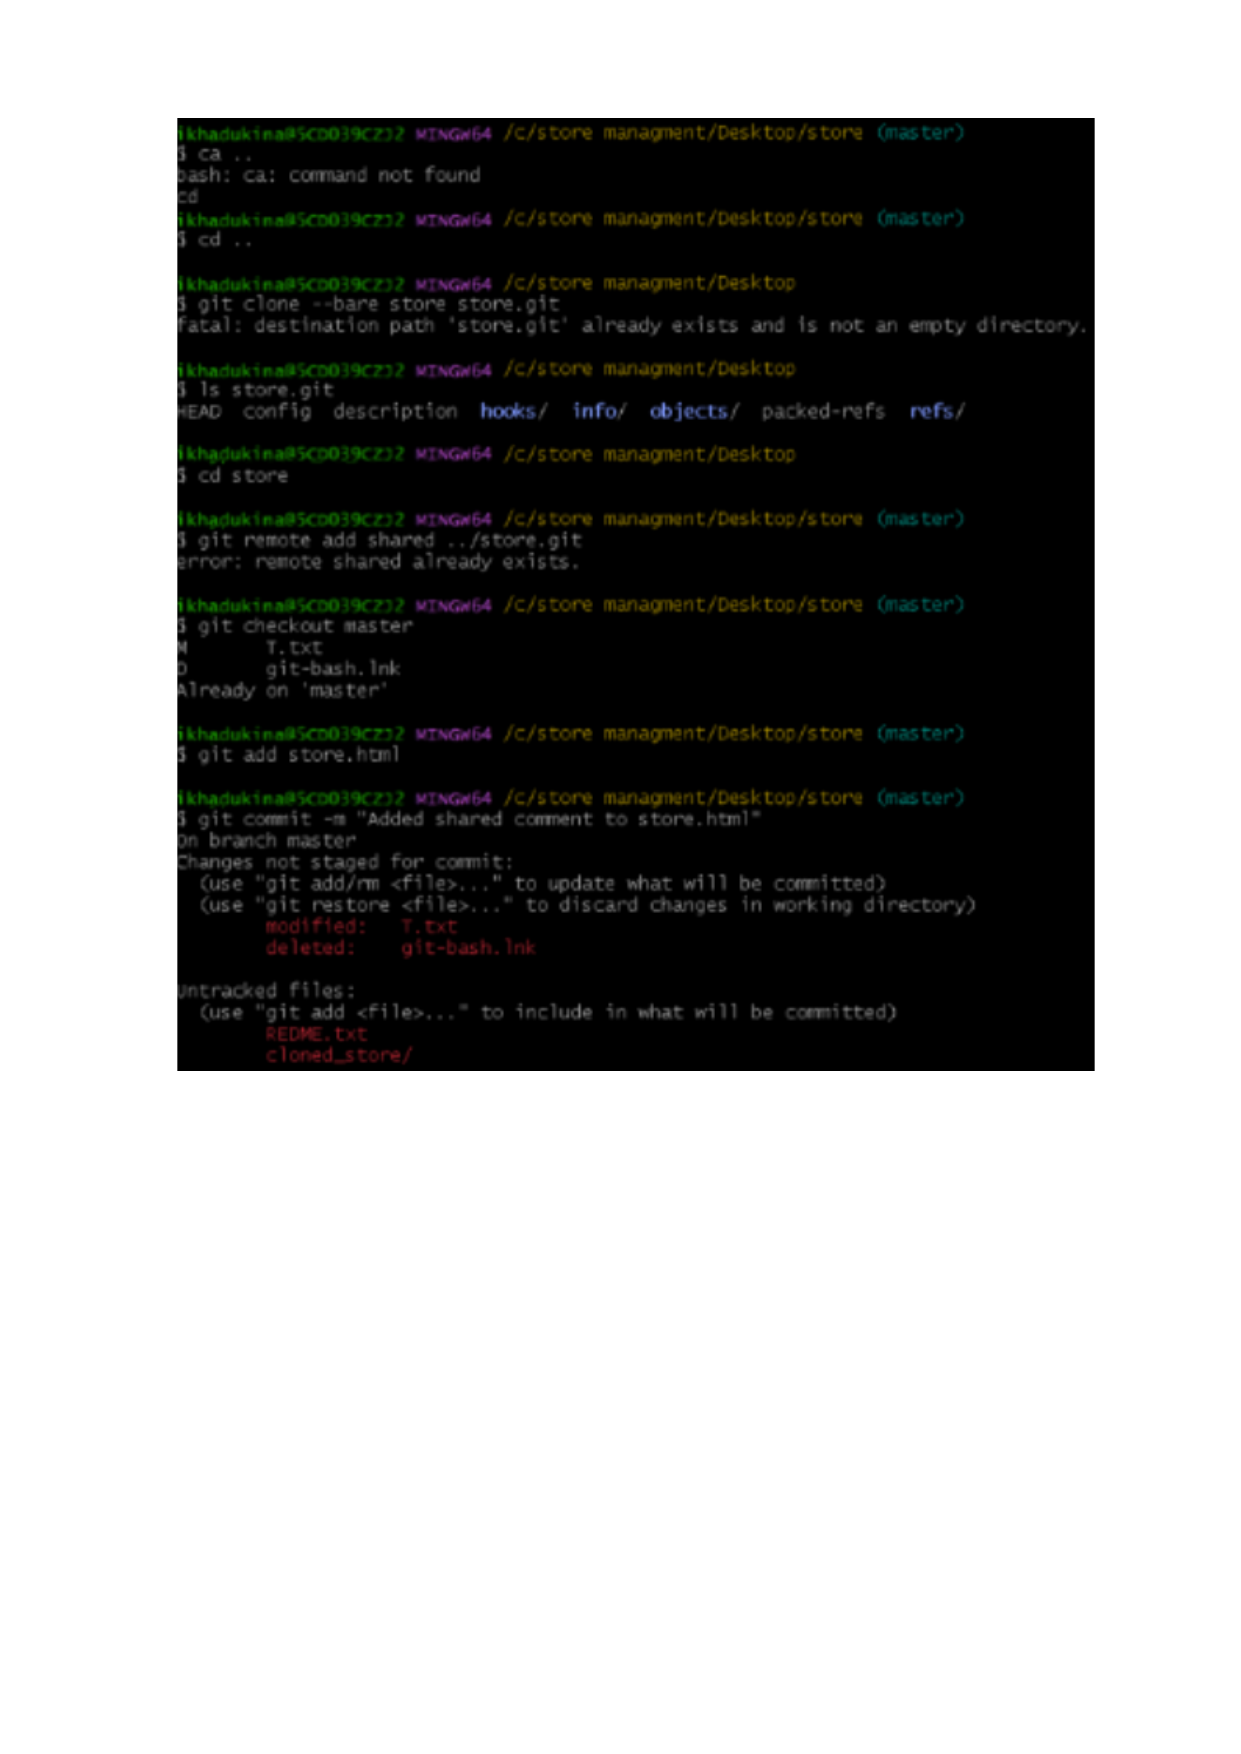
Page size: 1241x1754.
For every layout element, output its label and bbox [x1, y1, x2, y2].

picture [177, 118, 1095, 1071]
